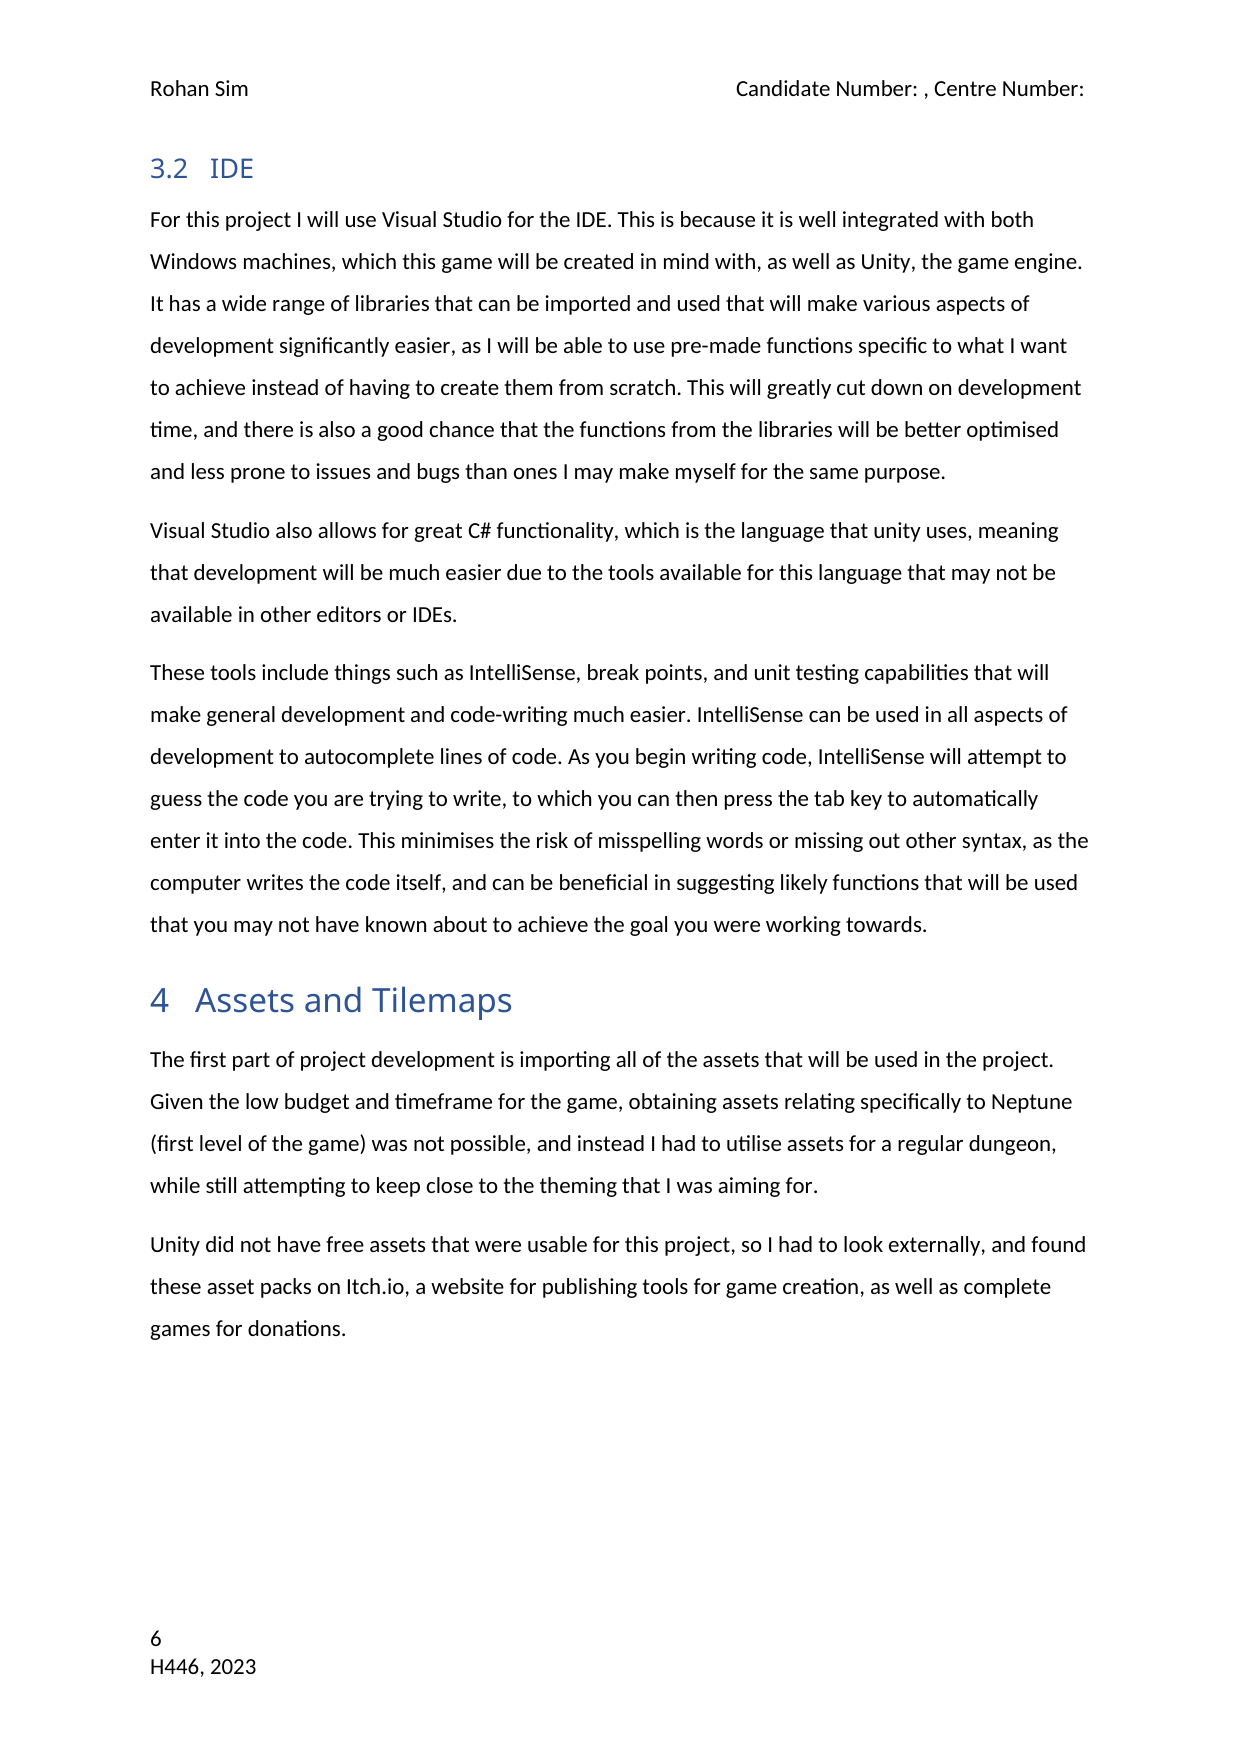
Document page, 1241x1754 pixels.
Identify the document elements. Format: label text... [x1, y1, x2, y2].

subtitle Assets and Tilemaps [150, 977, 1090, 1023]
text The first part of project development is importing all of the assets that will be used in the project. Given the low budget and timeframe for the game, obtaining assets relating specifically to Neptune (first level of the game) was not possible, and instead I had to utilise assets for a regular dungeon, while still attempting to keep close to the theming that I was aiming for. [150, 1045, 1090, 1199]
text Visual Studio also allows for great C# functionality, which is the language that unity uses, meaning that development will be much easier due to the tools available for this language that may not be available in other editors or IDEs. [150, 516, 1090, 628]
subtitle IDE [150, 150, 1090, 187]
text Unity did not have free assets that were usable for this project, so I had to look externally, and found these asset packs on Itch.io, a website for publishing tools for game creation, as well as complete games for donations. [150, 1230, 1090, 1342]
text These tools include things such as IntelliSense, break points, and unit testing capabilities that will make general development and code-writing much easier. IntelliSense can be used in all aspects of development to autocomplete lines of code. As you begin writing code, IntelliSense will attempt to guess the code you are trying to write, to which you can then press the tab key to automatically enter it into the code. This minimises the risk of misspelling words or missing out other syntax, as the computer writes the code itself, and can be beneficial in suggesting likely functions that will be used that you may not have known about to achieve the goal you were working towards. [150, 658, 1090, 938]
text For this project I will use Visual Studio for the IDE. This is because it is well integrated with both Windows machines, which this game will be created in mind with, as well as Unity, the game engine. It has a wide range of libraries that can be imported and used that will make various aspects of development significantly easier, as I will be able to use pre-made functions specific to what I want to achieve instead of having to create them from scratch. This will greatly cut down on development time, and there is also a good chance that the functions from the libraries will be better optimised and less prone to issues and bugs than ones I may make myself for the same purpose. [150, 205, 1090, 485]
